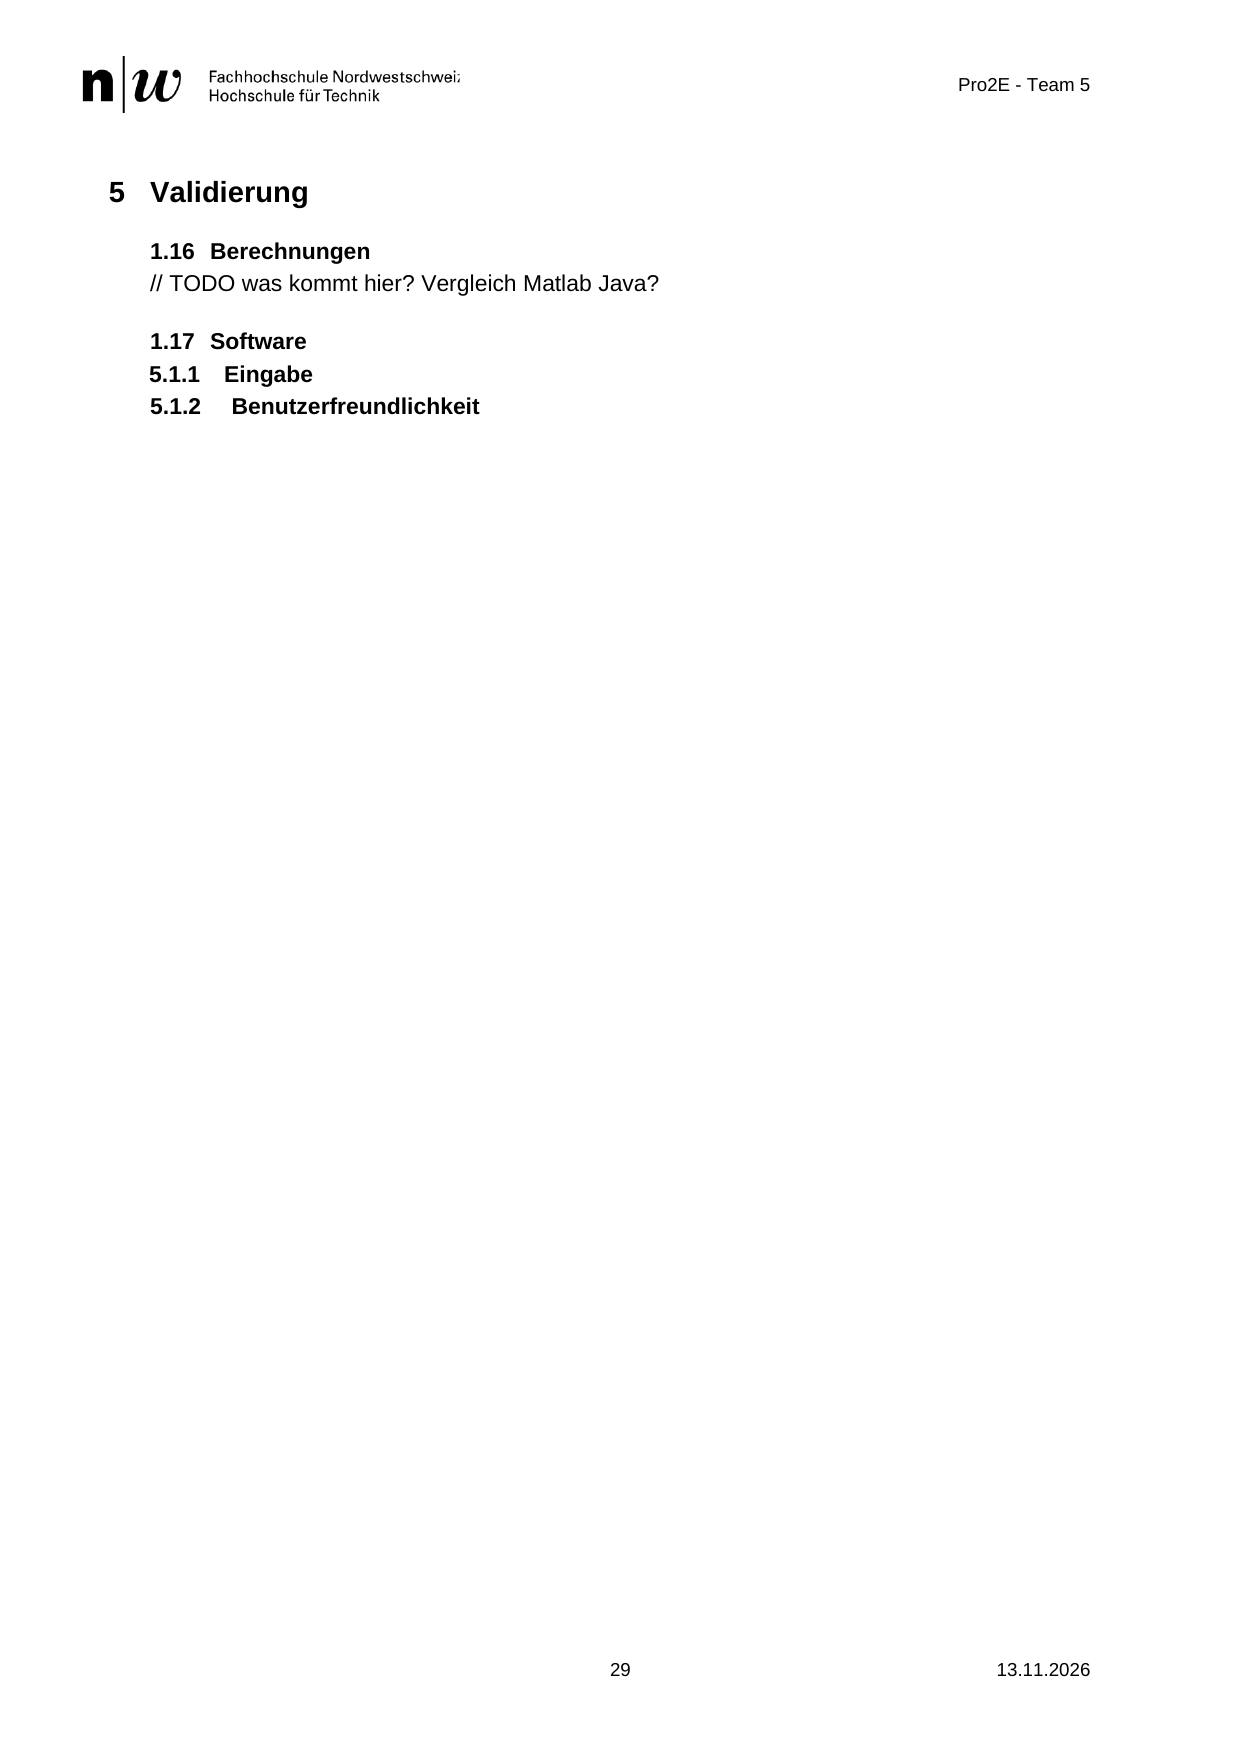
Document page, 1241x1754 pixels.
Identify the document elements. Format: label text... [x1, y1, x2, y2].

subtitle Validierung [109, 175, 1090, 208]
text // TODO was kommt hier? Vergleich Matlab Java? [150, 270, 1090, 297]
subtitle Berechnungen [150, 238, 377, 264]
picture [81, 56, 460, 113]
subtitle Eingabe [149, 361, 1090, 387]
subtitle Benutzerfreundlichkeit [150, 393, 1090, 419]
subtitle Software [150, 328, 313, 354]
